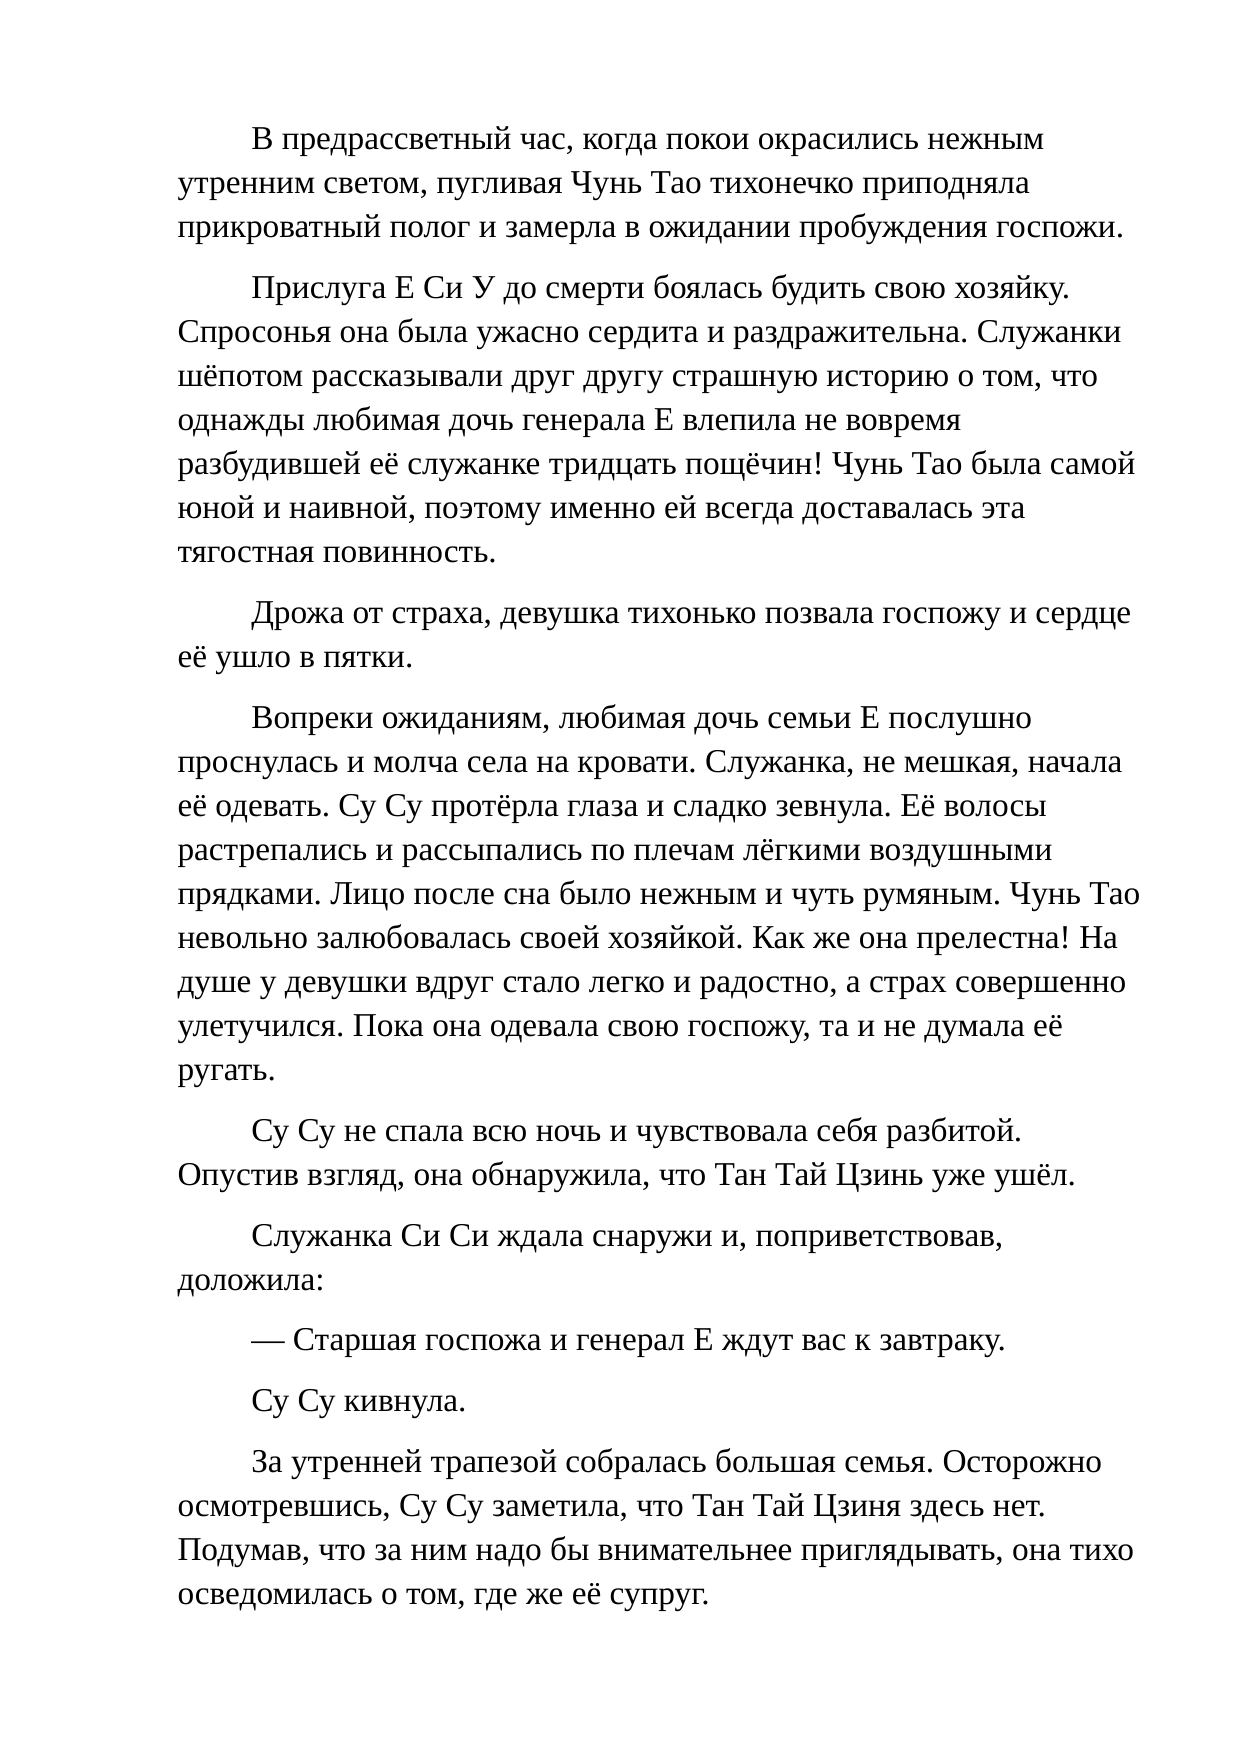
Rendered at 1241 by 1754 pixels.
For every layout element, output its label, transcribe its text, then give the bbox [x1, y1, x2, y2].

text Су Су кивнула. [177, 1380, 1152, 1419]
text Вопреки ожиданиям, любимая дочь семьи Е послушно проснулась и молча села на кровати. Служанка, не мешкая, начала её одевать. Су Су протёрла глаза и сладко зевнула. Её волосы растрепались и рассыпались по плечам лёгкими воздушными прядками. Лицо после сна было нежным и чуть румяным. Чунь Тао невольно залюбовалась своей хозяйкой. Как же она прелестна! На душе у девушки вдруг стало легко и радостно, а страх совершенно улетучился. Пока она одевала свою госпожу, та и не думала её ругать. [177, 697, 1152, 1088]
text За утренней трапезой собралась большая семья. Осторожно осмотревшись, Су Су заметила, что Тан Тай Цзиня здесь нет. Подумав, что за ним надо бы внимательнее приглядывать, она тихо осведомилась о том, где же её супруг. [177, 1441, 1152, 1612]
text — Старшая госпожа и генерал Е ждут вас к завтраку. [177, 1320, 1152, 1358]
text Прислуга Е Си У до смерти боялась будить свою хозяйку. Спросонья она была ужасно сердита и раздражительна. Служанки шёпотом рассказывали друг другу страшную историю о том, что однажды любимая дочь генерала Е влепила не вовремя разбудившей её служанке тридцать пощёчин! Чунь Тао была самой юной и наивной, поэтому именно ей всегда доставалась эта тягостная повинность. [177, 267, 1152, 570]
text В предрассветный час, когда покои окрасились нежным утренним светом, пугливая Чунь Тао тихонечко приподняла прикроватный полог и замерла в ожидании пробуждения госпожи. [177, 118, 1152, 244]
text Су Су не спала всю ночь и чувствовала себя разбитой. Опустив взгляд, она обнаружила, что Тан Тай Цзинь уже ушёл. [177, 1110, 1152, 1192]
text Служанка Си Си ждала снаружи и, поприветствовав, доложила: [177, 1215, 1152, 1297]
text Дрожа от страха, девушка тихонько позвала госпожу и сердце её ушло в пятки. [177, 592, 1152, 674]
